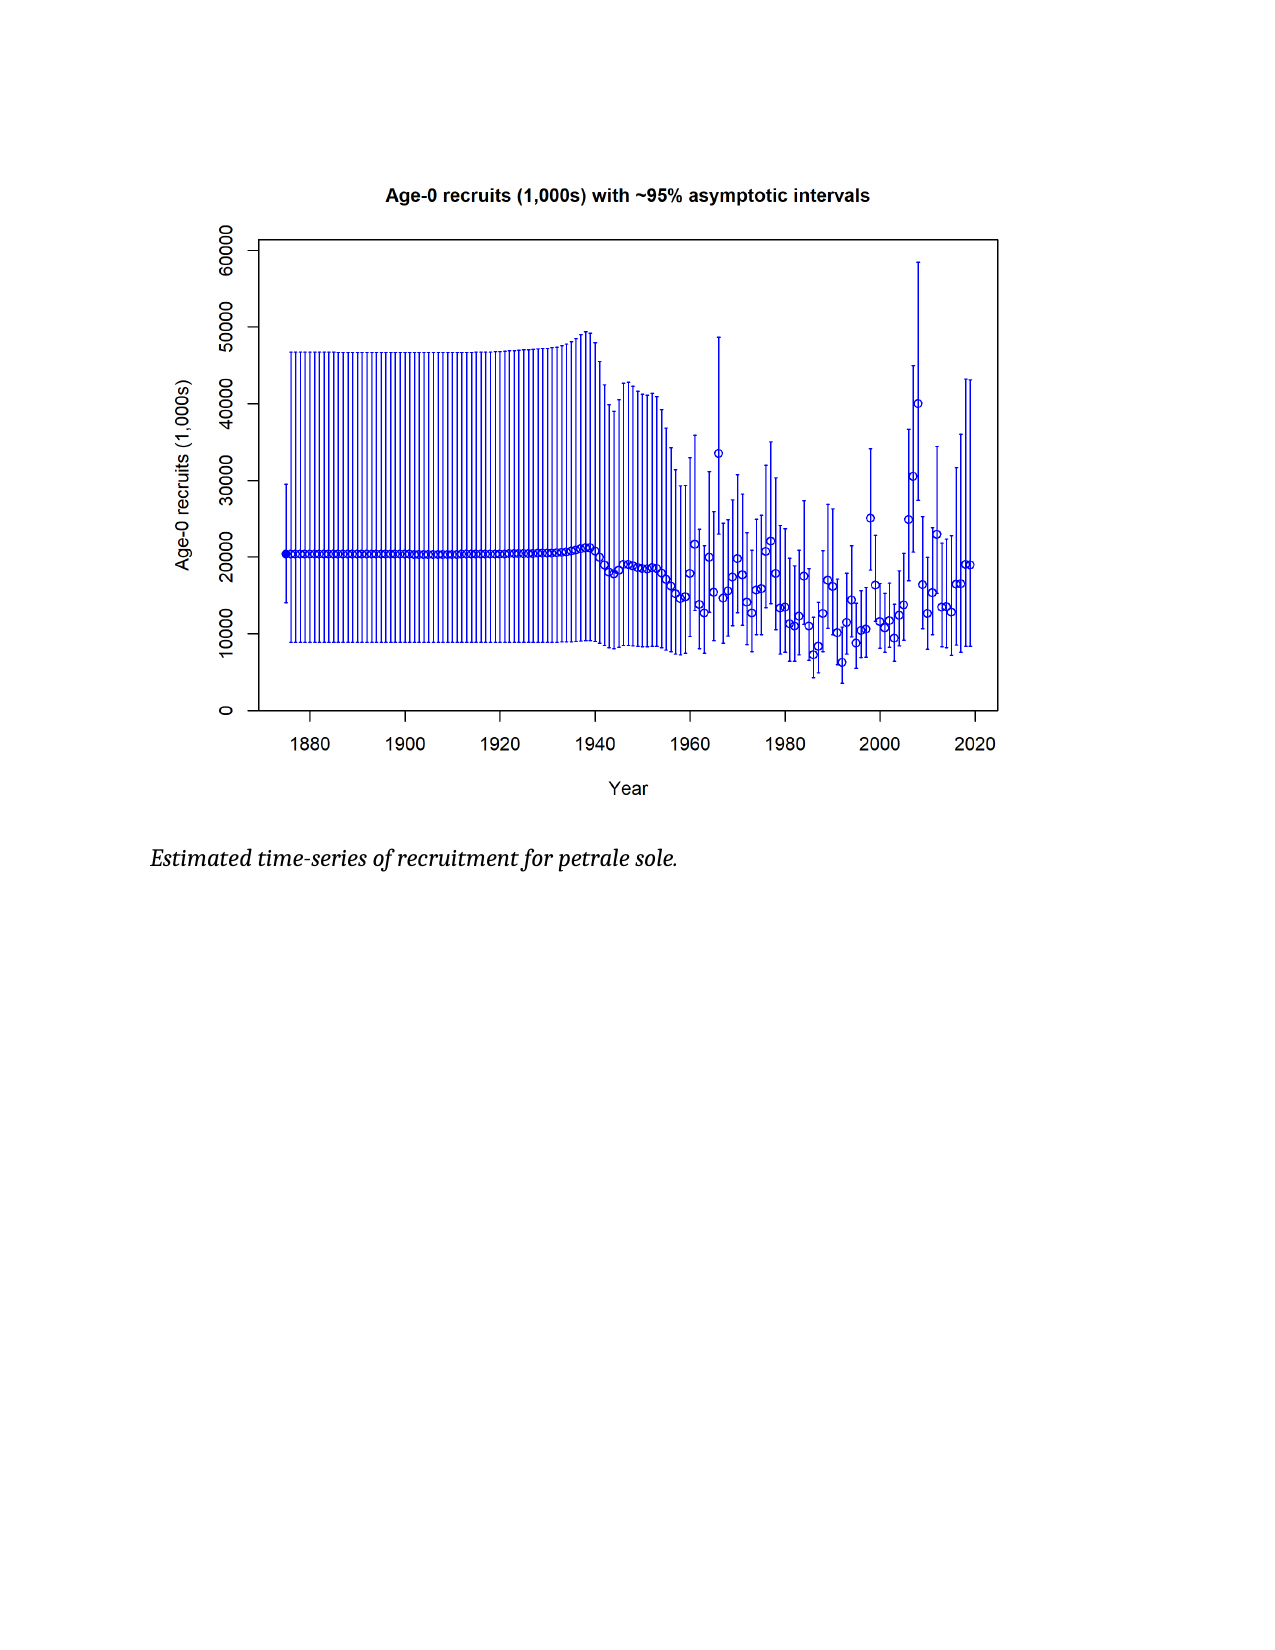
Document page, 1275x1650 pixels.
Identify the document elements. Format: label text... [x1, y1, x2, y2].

text Estimated time-series of recruitment for petrale sole. [150, 844, 1125, 873]
picture [168, 150, 1044, 823]
